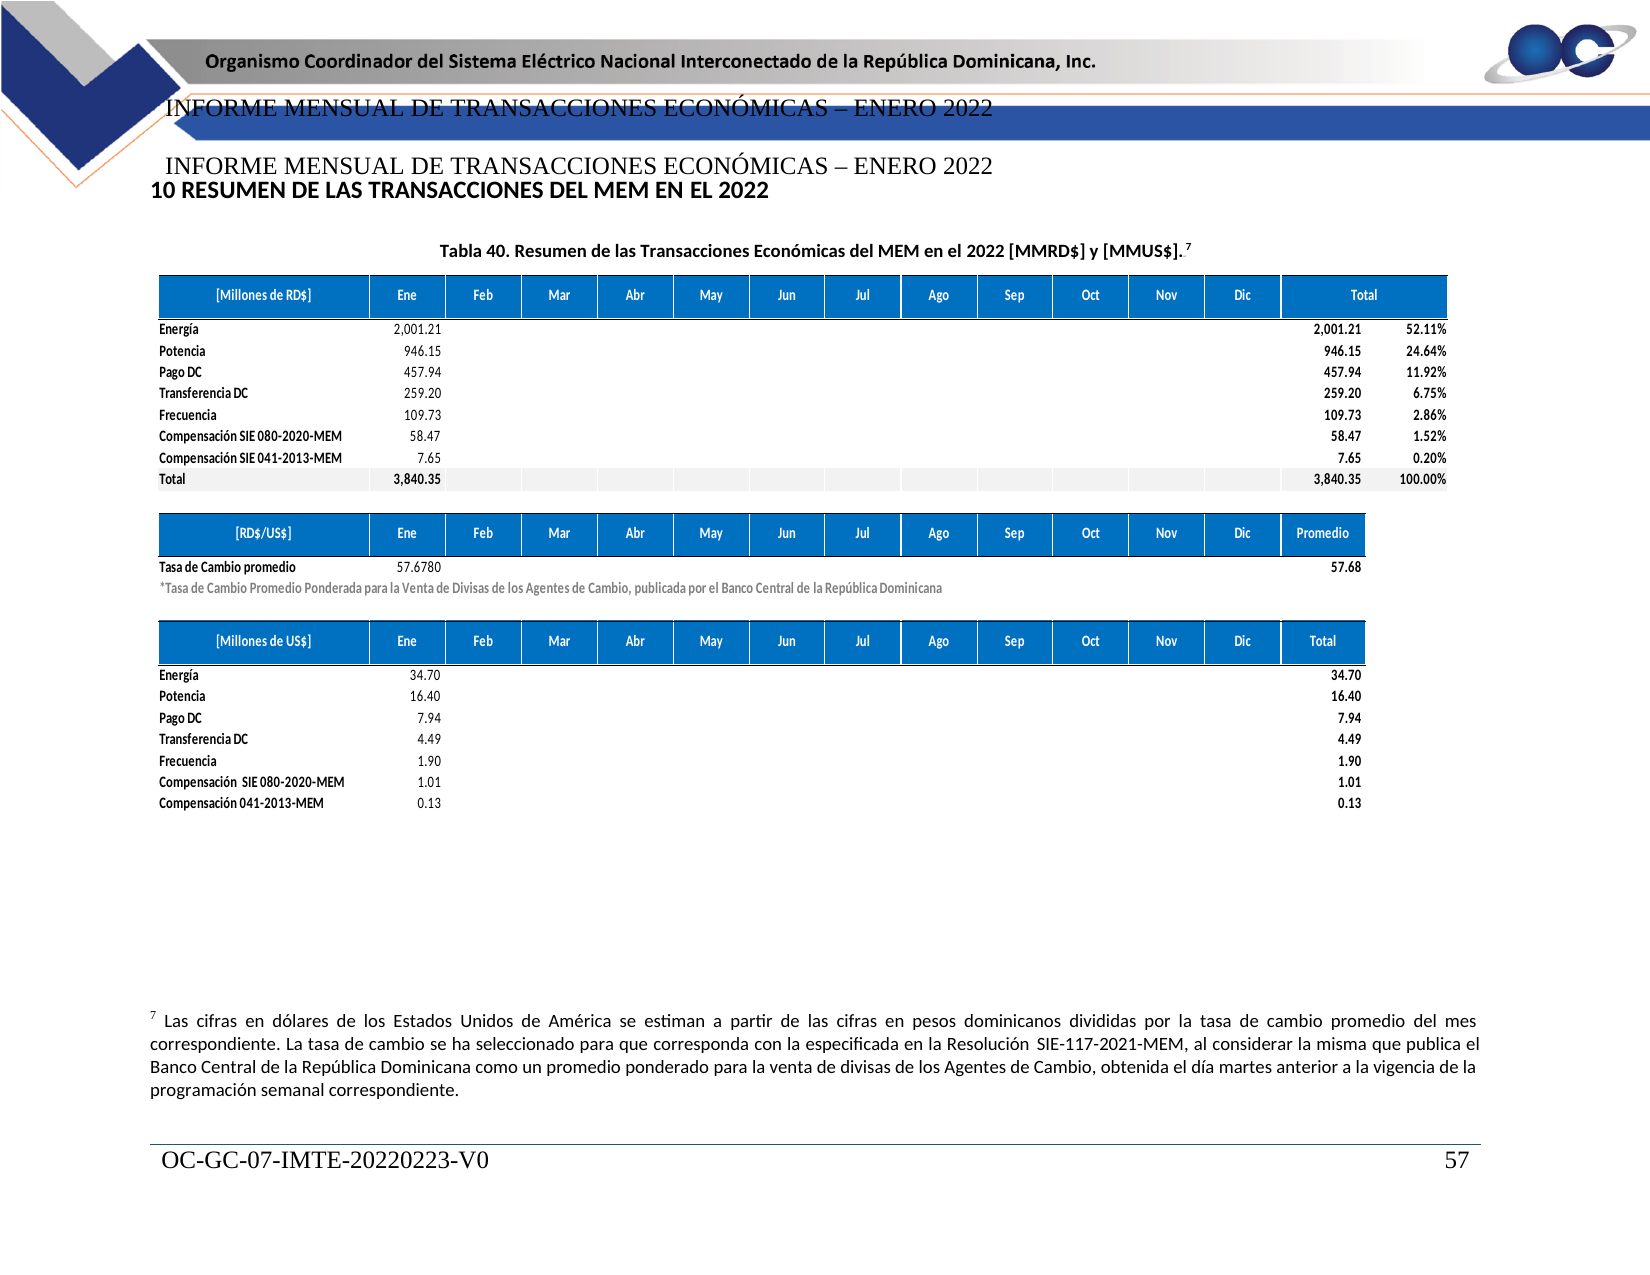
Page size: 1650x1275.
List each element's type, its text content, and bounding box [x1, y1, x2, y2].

picture [325, 160, 335, 174]
picture [717, 160, 727, 174]
picture [375, 168, 384, 174]
picture [177, 160, 187, 174]
picture [228, 167, 235, 174]
picture [907, 159, 913, 166]
picture [735, 159, 745, 173]
picture [922, 159, 932, 173]
text Tabla 40. Resumen de las Transacciones Económicas del MEM en el 2022 [MMRD$] y [MMUS$].6F [150, 240, 1481, 263]
picture [800, 168, 809, 174]
picture [415, 159, 424, 173]
picture [244, 161, 250, 174]
picture [486, 168, 495, 174]
picture [614, 160, 624, 174]
picture [699, 159, 709, 173]
subtitle RESUMEN DE LAS TRANSACCIONES DEL MEM EN EL 2022 [150, 174, 1481, 204]
picture [753, 161, 759, 174]
picture [209, 159, 219, 173]
picture [595, 159, 605, 173]
picture [1, 1, 1650, 191]
picture [504, 160, 514, 174]
picture [228, 159, 234, 166]
picture [470, 167, 477, 174]
picture [470, 159, 476, 166]
picture [287, 161, 293, 174]
picture [536, 168, 545, 174]
picture [872, 160, 882, 174]
picture [907, 167, 914, 174]
